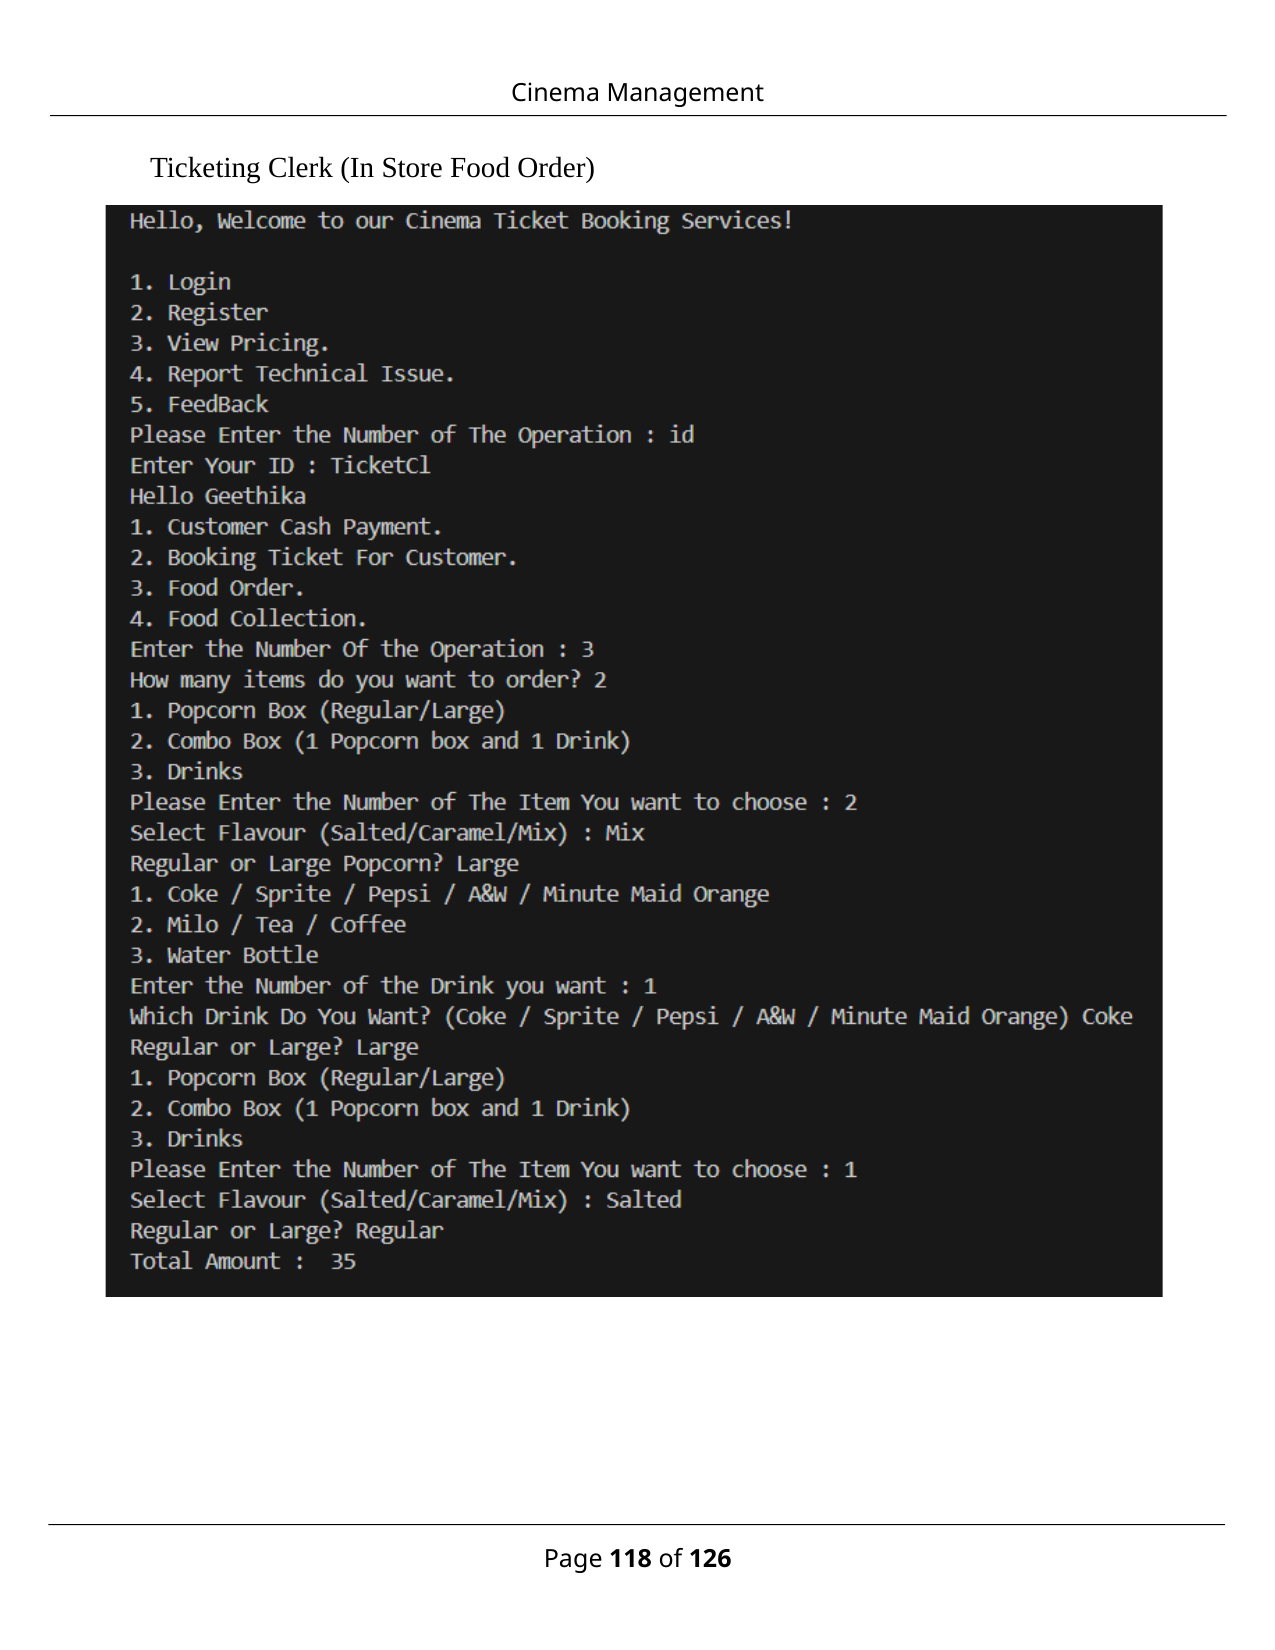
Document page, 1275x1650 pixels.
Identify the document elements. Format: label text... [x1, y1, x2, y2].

picture [105, 205, 1163, 1297]
text Ticketing Clerk (In Store Food Order) [150, 150, 1125, 183]
